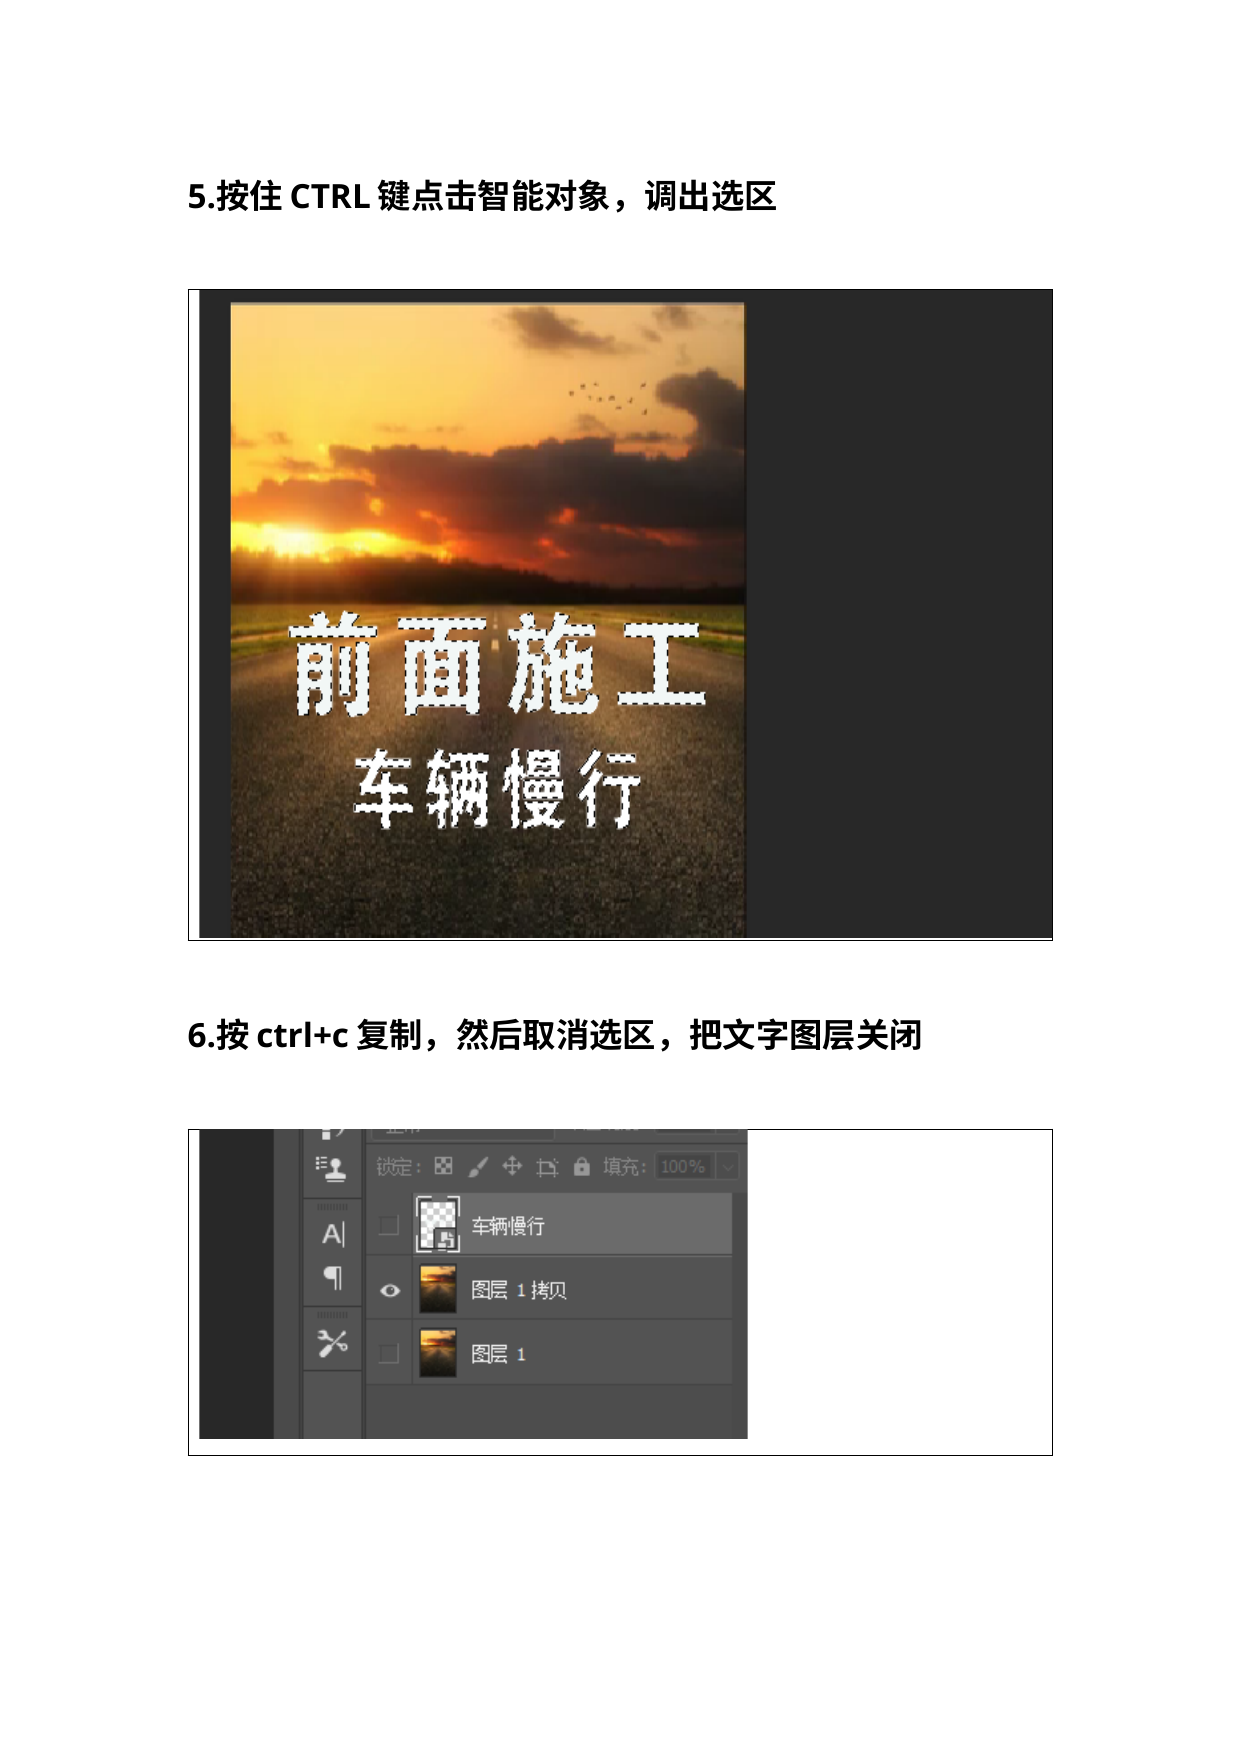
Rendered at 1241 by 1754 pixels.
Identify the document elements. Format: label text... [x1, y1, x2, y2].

table_header [189, 290, 1052, 940]
subtitle 5.按住CTRL键点击智能对象，调出选区 [187, 162, 1053, 227]
table_header [189, 1130, 1052, 1454]
picture [199, 290, 1053, 938]
subtitle 6.按ctrl+c复制，然后取消选区，把文字图层关闭 [187, 1001, 1053, 1066]
picture [199, 1129, 748, 1439]
